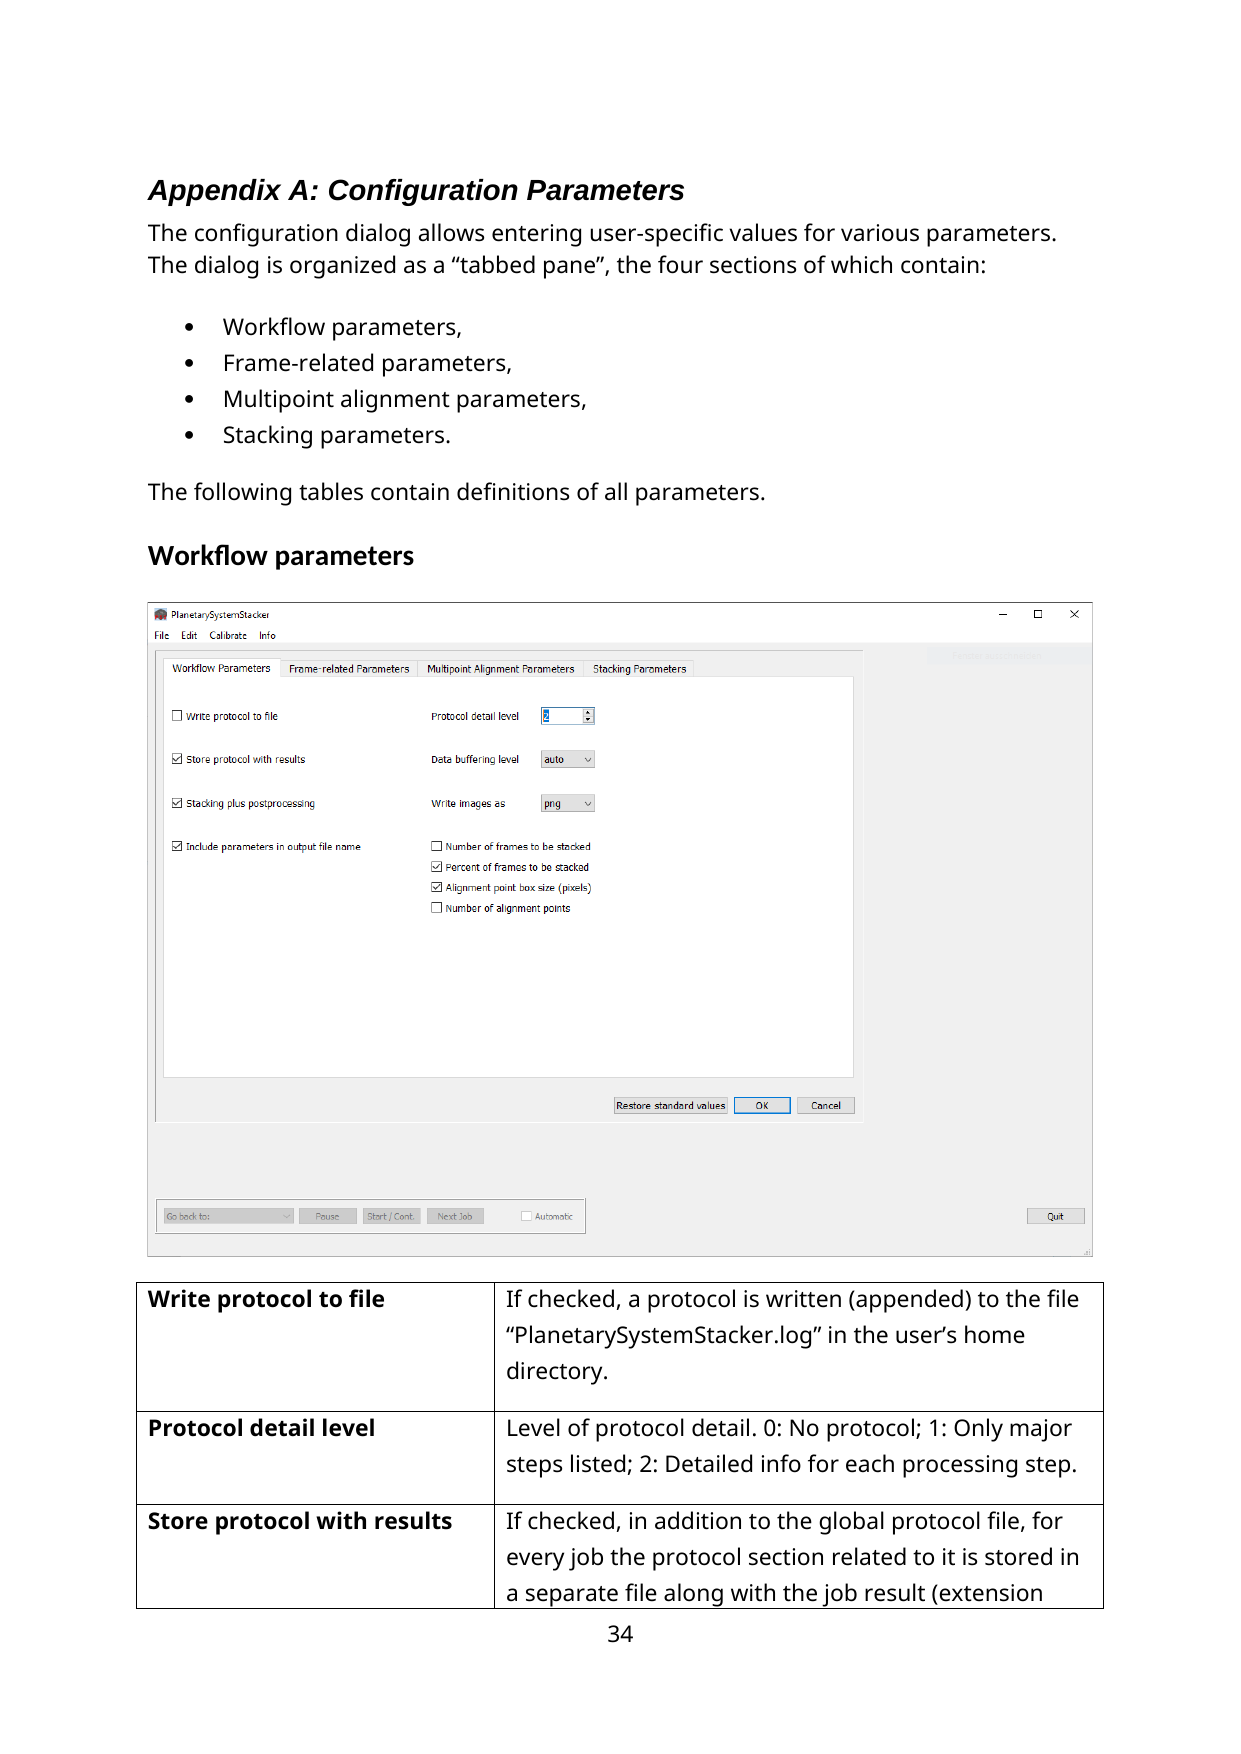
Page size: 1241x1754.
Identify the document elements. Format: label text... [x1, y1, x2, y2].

subtitle Appendix A: Configuration Parameters [148, 173, 1093, 206]
picture [147, 602, 1093, 1257]
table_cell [137, 1505, 494, 1608]
table_header Write protocol to file [137, 1283, 494, 1411]
list Multipoint alignment parameters, [185, 383, 1093, 414]
list Stacking parameters. [185, 419, 1093, 450]
list Frame-related parameters, [185, 347, 1093, 378]
table_header If checked, a protocol is written (appended) to the file “PlanetarySystemStacker.log” in the user’s home directory. [495, 1283, 1103, 1411]
table_cell Level of protocol detail. 0: No protocol; 1: Only major steps listed; 2: Detailed info for each processing step. [495, 1412, 1103, 1504]
text The following tables contain definitions of all parameters. [148, 476, 1093, 507]
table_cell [495, 1505, 1103, 1608]
list Workflow parameters, [185, 311, 1093, 342]
text The configuration dialog allows entering user-specific values for various parameters. The dialog is organized as a “tabbed pane”, the four sections of which contain: [148, 217, 1093, 280]
table_cell Protocol detail level [137, 1412, 494, 1504]
subtitle Workflow parameters [148, 537, 1093, 572]
